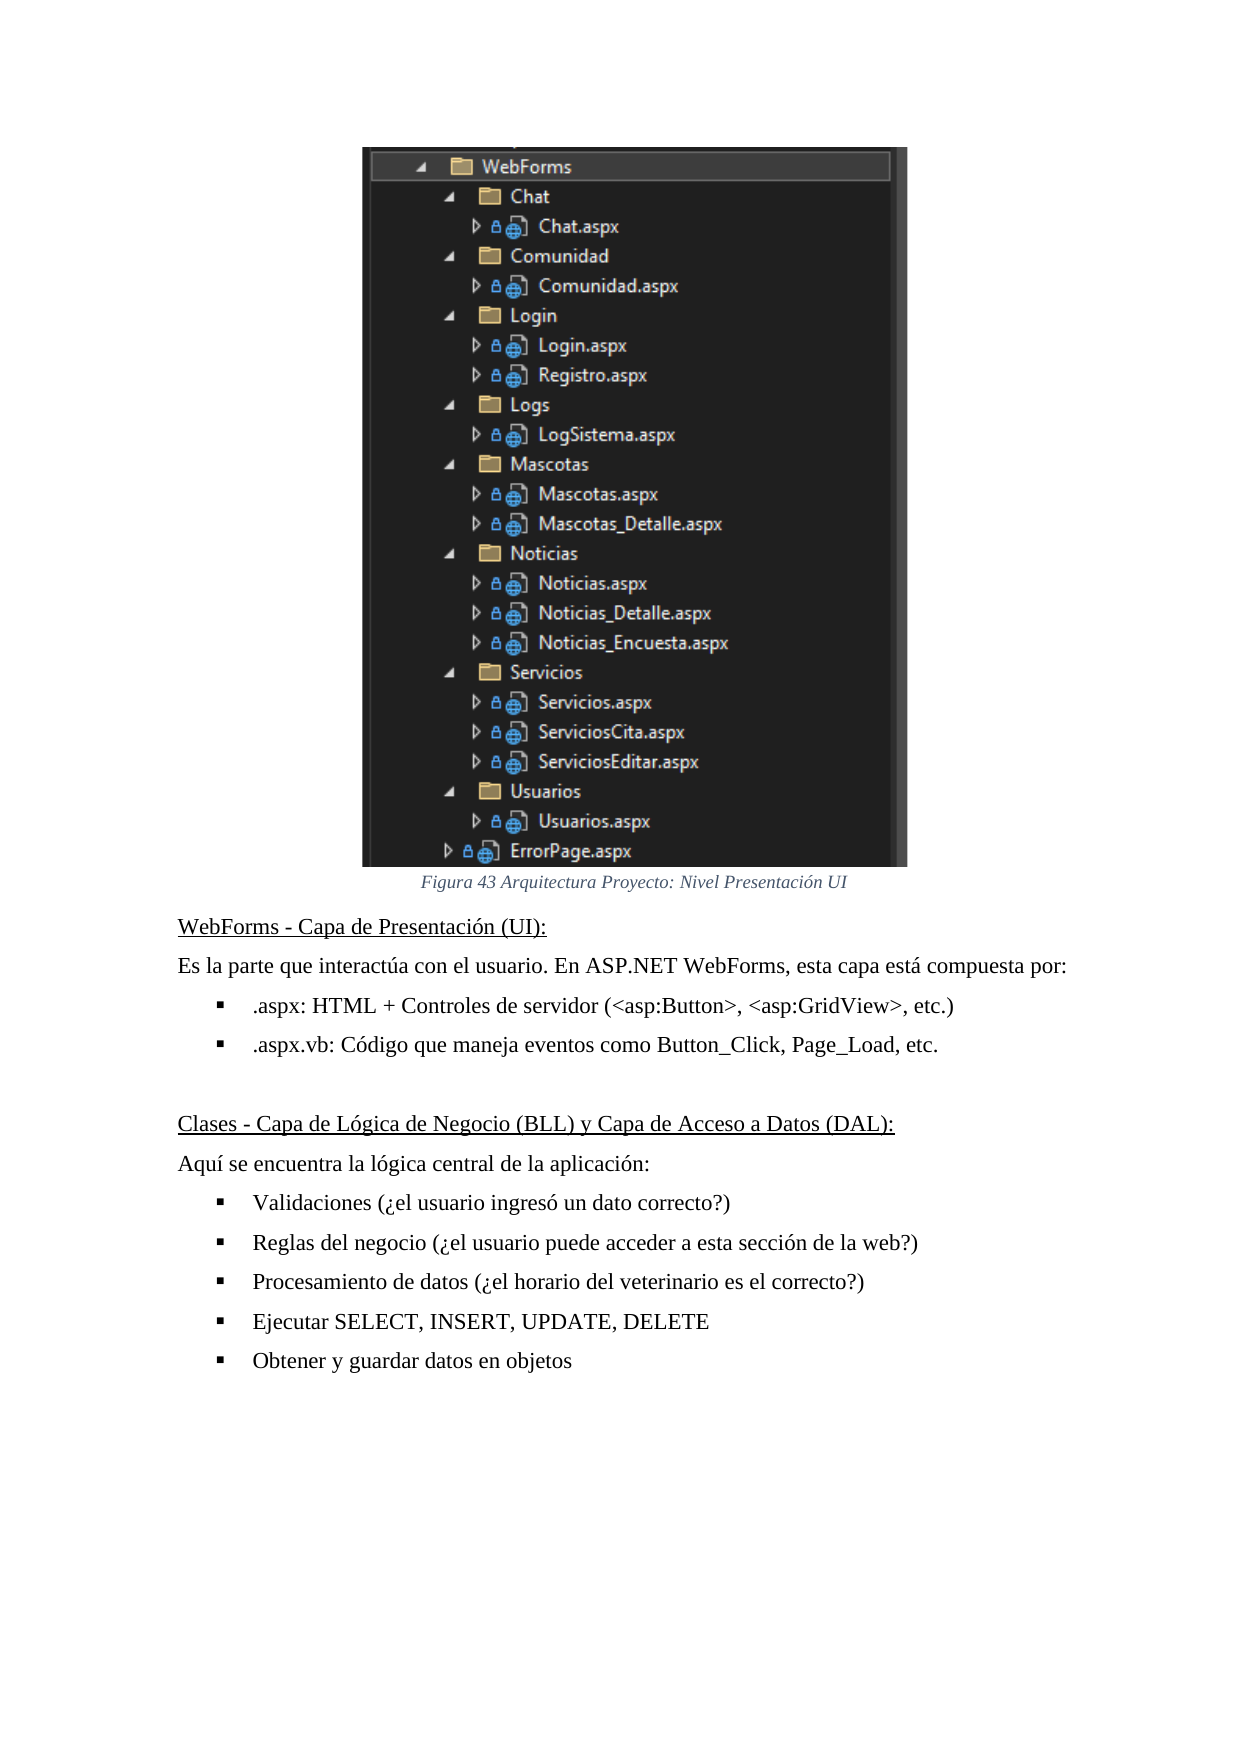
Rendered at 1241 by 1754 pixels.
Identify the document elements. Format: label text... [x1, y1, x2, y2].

list Procesamiento de datos (¿el horario del veterinario es el correcto?) [215, 1268, 1092, 1295]
text Figura 43 Arquitectura Proyecto: Nivel Presentación UI [177, 871, 1092, 892]
list Validaciones (¿el usuario ingresó un dato correcto?) [215, 1189, 1092, 1216]
text Aquí se encuentra la lógica central de la aplicación: [177, 1150, 1092, 1176]
text Es la parte que interactúa con el usuario. En ASP.NET WebForms, esta capa está compuesta por: [177, 952, 1092, 979]
list Obtener y guardar datos en objetos [215, 1347, 1092, 1374]
text Clases - Capa de Lógica de Negocio (BLL) y Capa de Acceso a Datos (DAL): [177, 1110, 1092, 1137]
list Reglas del negocio (¿el usuario puede acceder a esta sección de la web?) [215, 1229, 1092, 1255]
list Ejecutar SELECT, INSERT, UPDATE, DELETE [215, 1308, 1092, 1334]
text WebForms - Capa de Presentación (UI): [177, 913, 1092, 939]
list .aspx: HTML + Controles de servidor (<asp:Button>, <asp:GridView>, etc.) [215, 992, 1092, 1018]
list .aspx.vb: Código que maneja eventos como Button_Click, Page_Load, etc. [215, 1031, 1092, 1058]
picture [362, 147, 908, 867]
